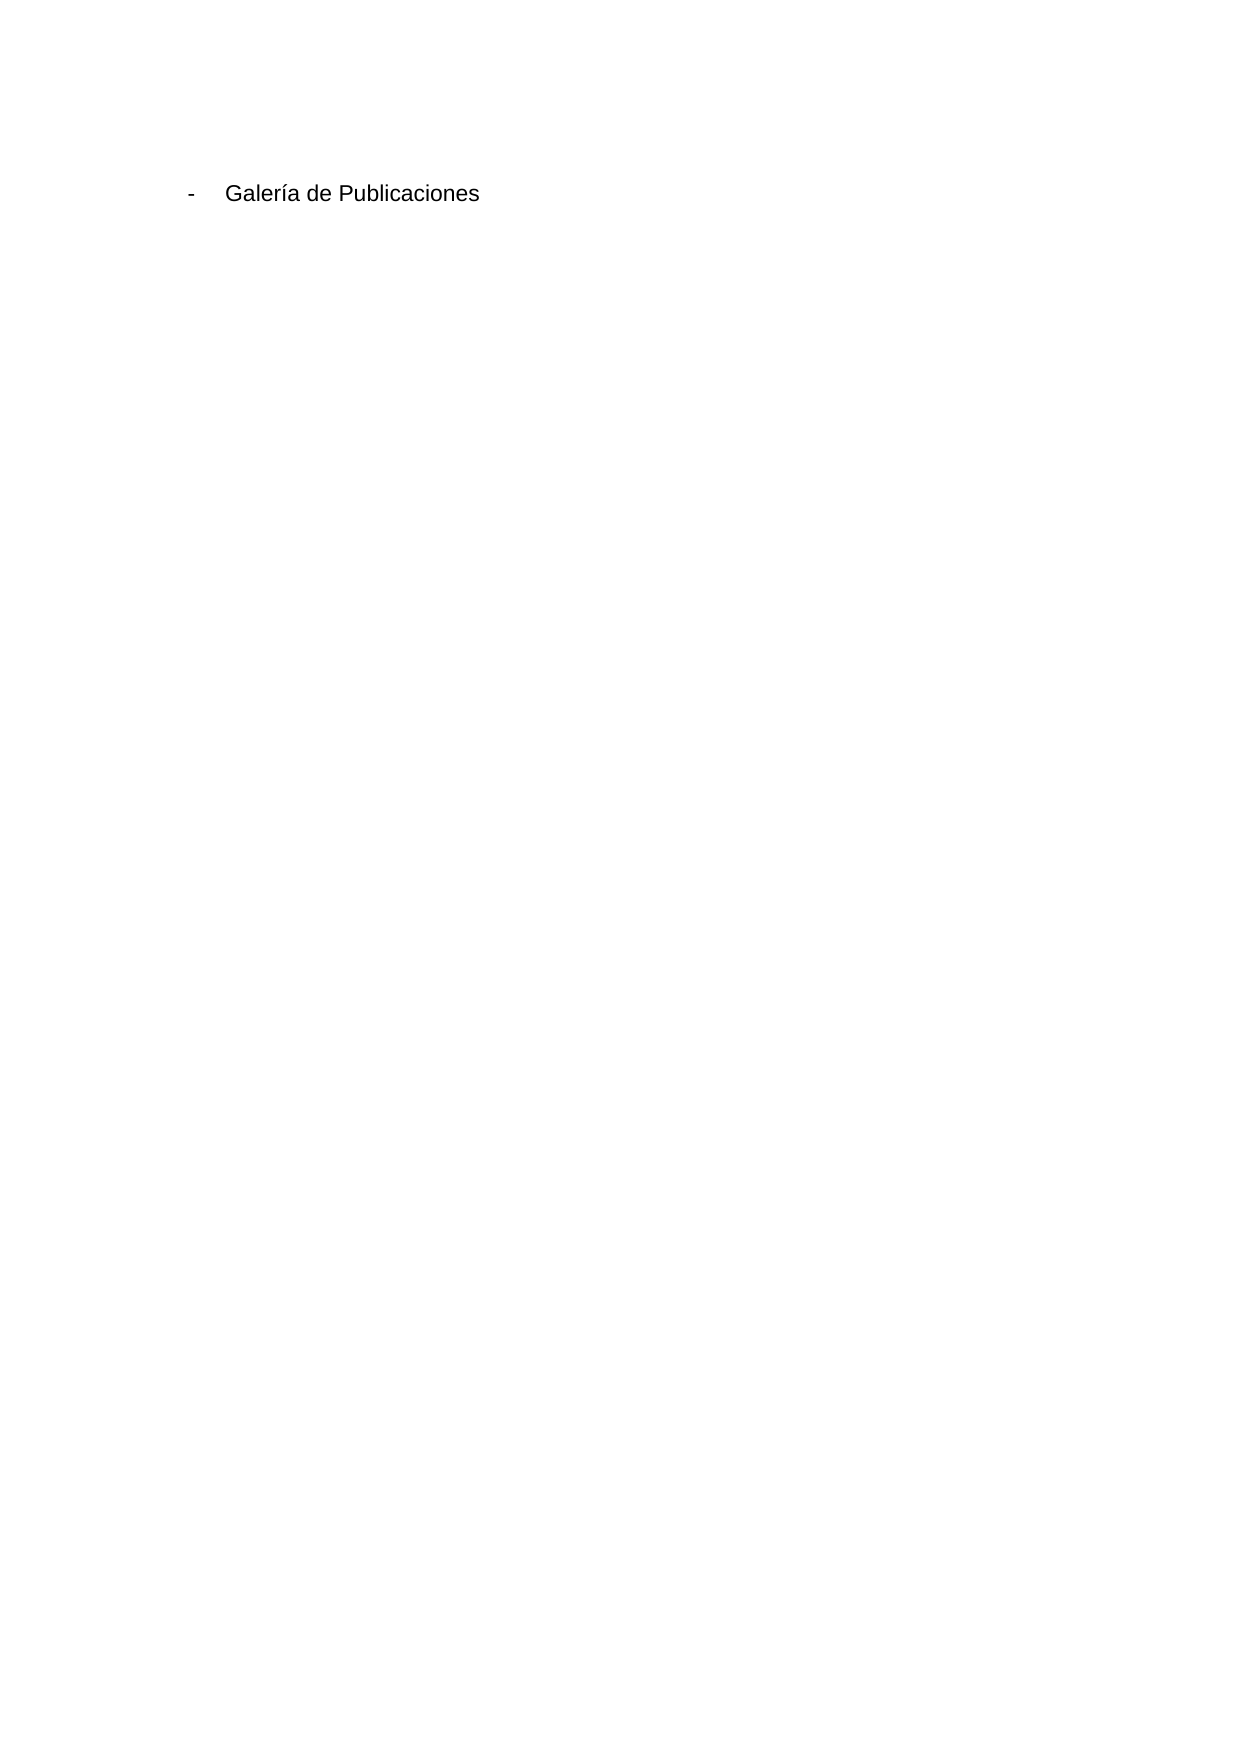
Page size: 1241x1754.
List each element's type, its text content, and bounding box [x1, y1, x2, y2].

list Galería de Publicaciones [187, 180, 1090, 207]
